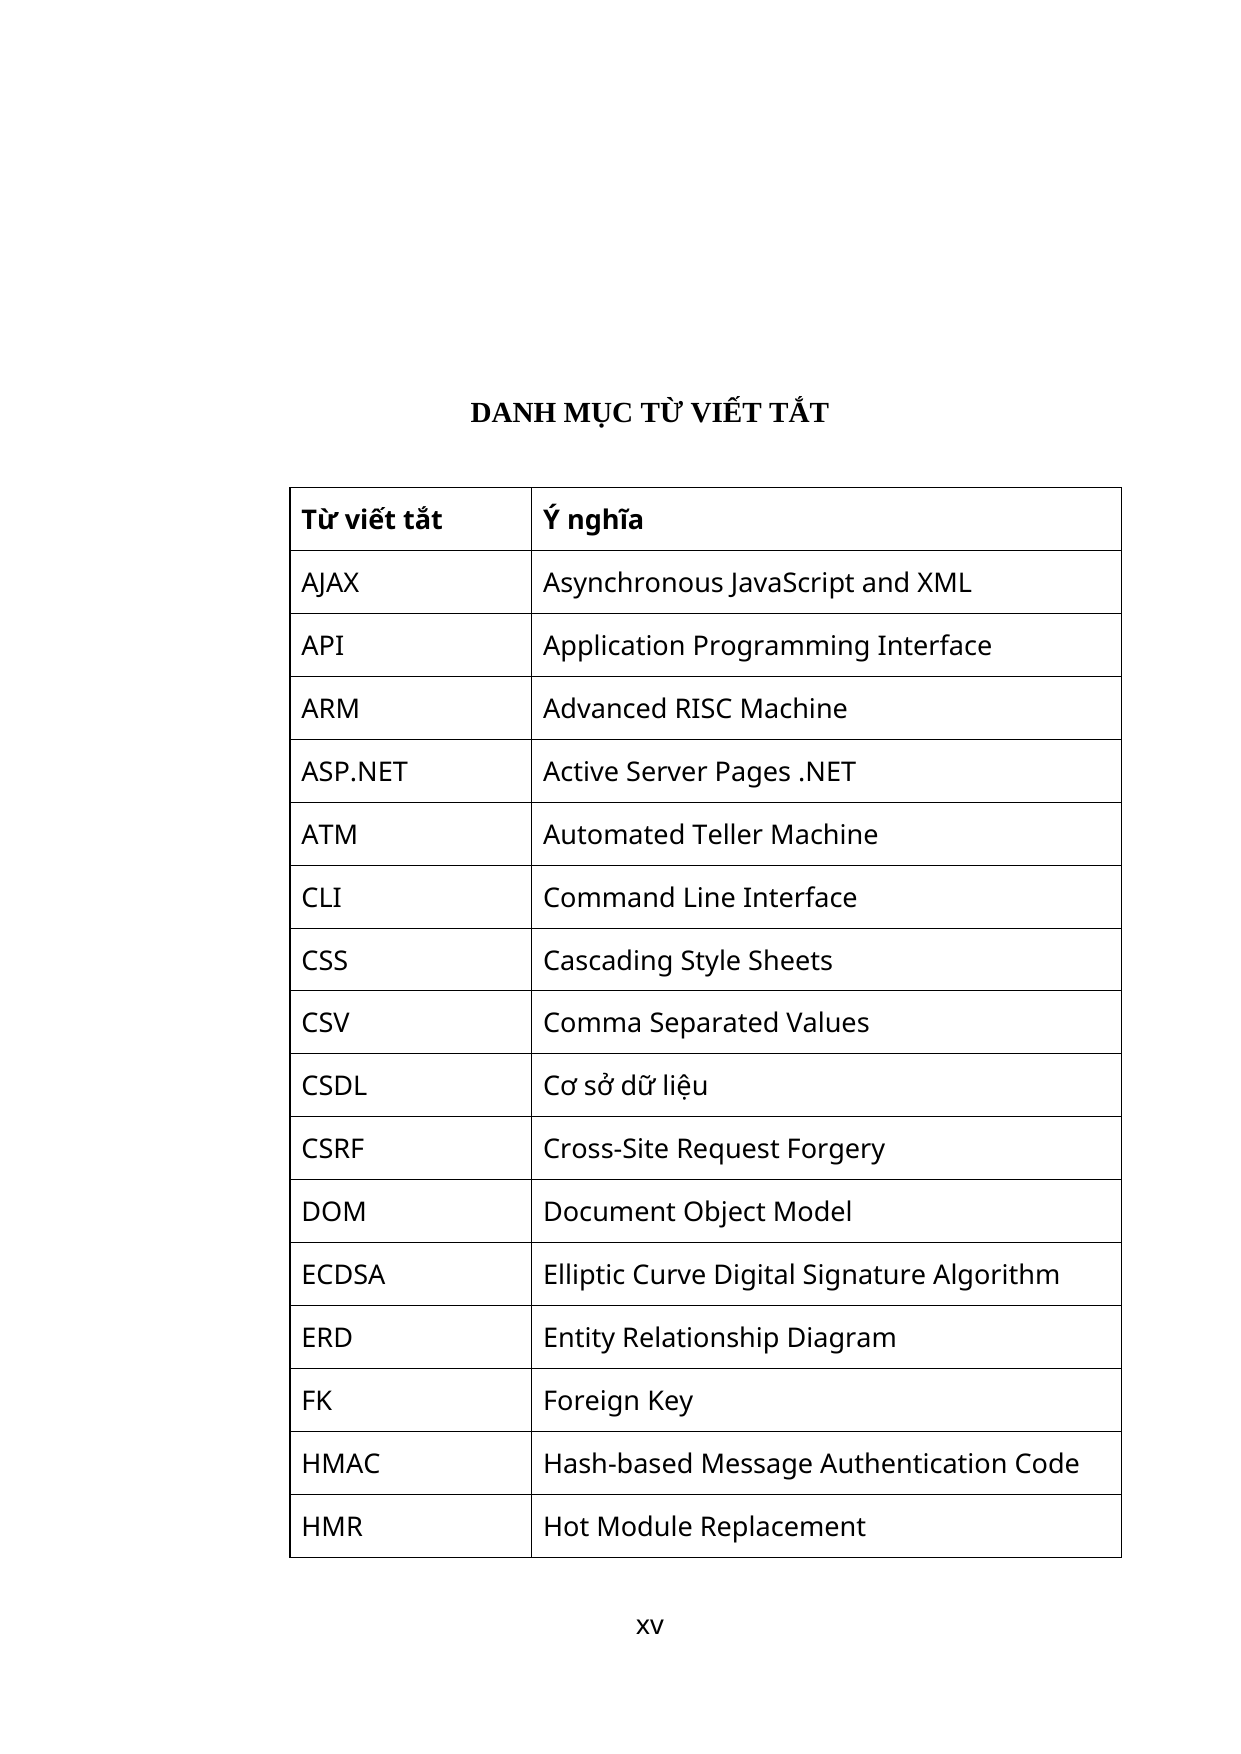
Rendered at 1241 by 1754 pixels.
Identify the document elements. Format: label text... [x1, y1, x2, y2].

text DANH MỤC TỪ VIẾT TẮT [177, 395, 1122, 428]
table_header Từ viết tắt [291, 488, 531, 550]
table_cell CSS [291, 929, 531, 990]
table_cell Cross-Site Request Forgery [532, 1117, 1121, 1179]
table_cell CSDL [291, 1054, 531, 1116]
table_cell ERD [291, 1306, 531, 1368]
table_cell Asynchronous JavaScript and XML [532, 551, 1121, 613]
table_cell CSRF [291, 1117, 531, 1179]
table_cell HMR [291, 1495, 531, 1557]
table_cell Elliptic Curve Digital Signature Algorithm [532, 1243, 1121, 1305]
table_cell AJAX [291, 551, 531, 613]
table_cell Cascading Style Sheets [532, 929, 1121, 990]
table_cell Document Object Model [532, 1180, 1121, 1242]
table_cell Foreign Key [532, 1369, 1121, 1431]
table_cell FK [291, 1369, 531, 1431]
table_cell API [291, 614, 531, 676]
table_cell Active Server Pages .NET [532, 740, 1121, 802]
table_cell ARM [291, 677, 531, 739]
table_cell Comma Separated Values [532, 991, 1121, 1053]
table_cell Automated Teller Machine [532, 803, 1121, 864]
table_cell ASP.NET [291, 740, 531, 802]
table_cell CSV [291, 991, 531, 1053]
table_cell Entity Relationship Diagram [532, 1306, 1121, 1368]
table_cell Application Programming Interface [532, 614, 1121, 676]
table_header Ý nghĩa [532, 488, 1121, 550]
table_cell Cơ sở dữ liệu [532, 1054, 1121, 1116]
table_cell Advanced RISC Machine [532, 677, 1121, 739]
table_cell ECDSA [291, 1243, 531, 1305]
table_cell DOM [291, 1180, 531, 1242]
table_cell HMAC [291, 1432, 531, 1494]
table_cell Hot Module Replacement [532, 1495, 1121, 1557]
table_cell ATM [291, 803, 531, 864]
table_cell CLI [291, 866, 531, 927]
table_cell Command Line Interface [532, 866, 1121, 927]
table_cell Hash-based Message Authentication Code [532, 1432, 1121, 1494]
